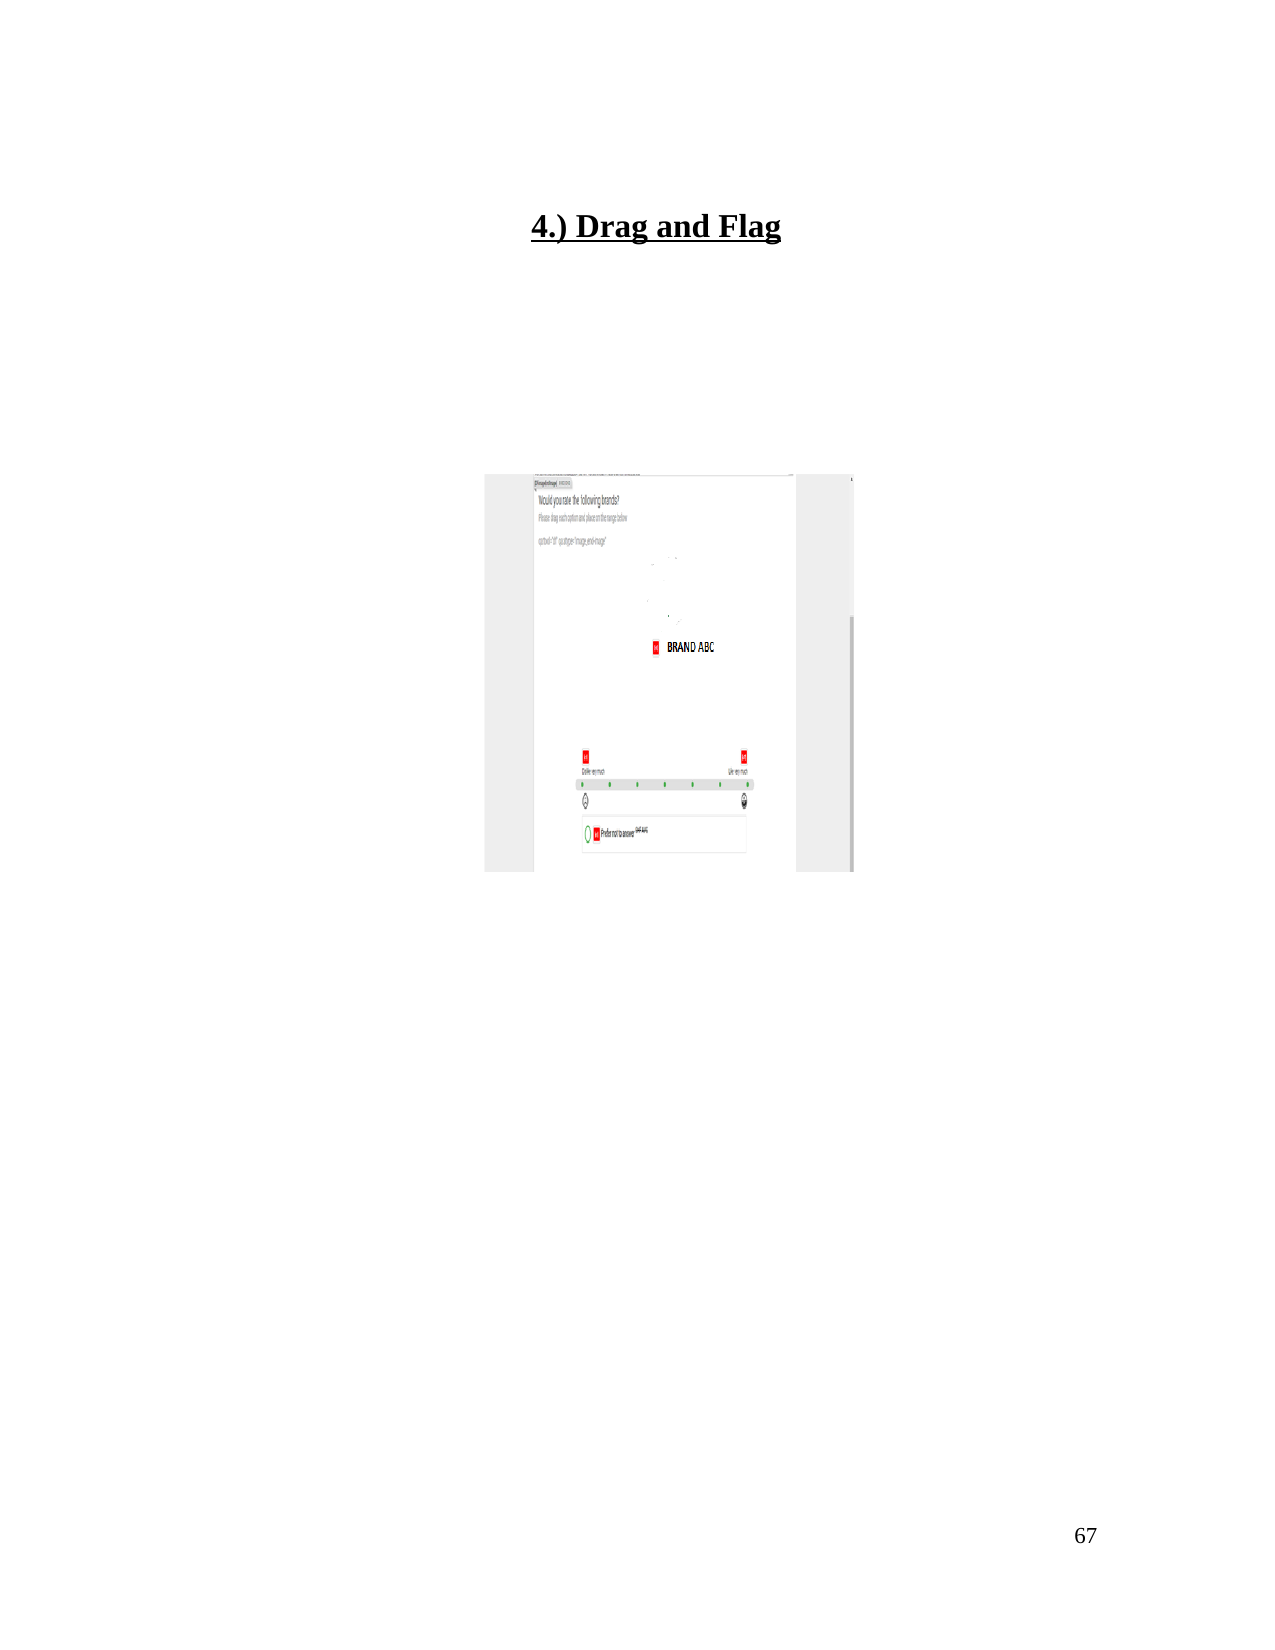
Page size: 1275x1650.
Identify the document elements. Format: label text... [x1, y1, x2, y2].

picture [215, 322, 1135, 1028]
text 4.) Drag and Flag [216, 207, 1097, 245]
